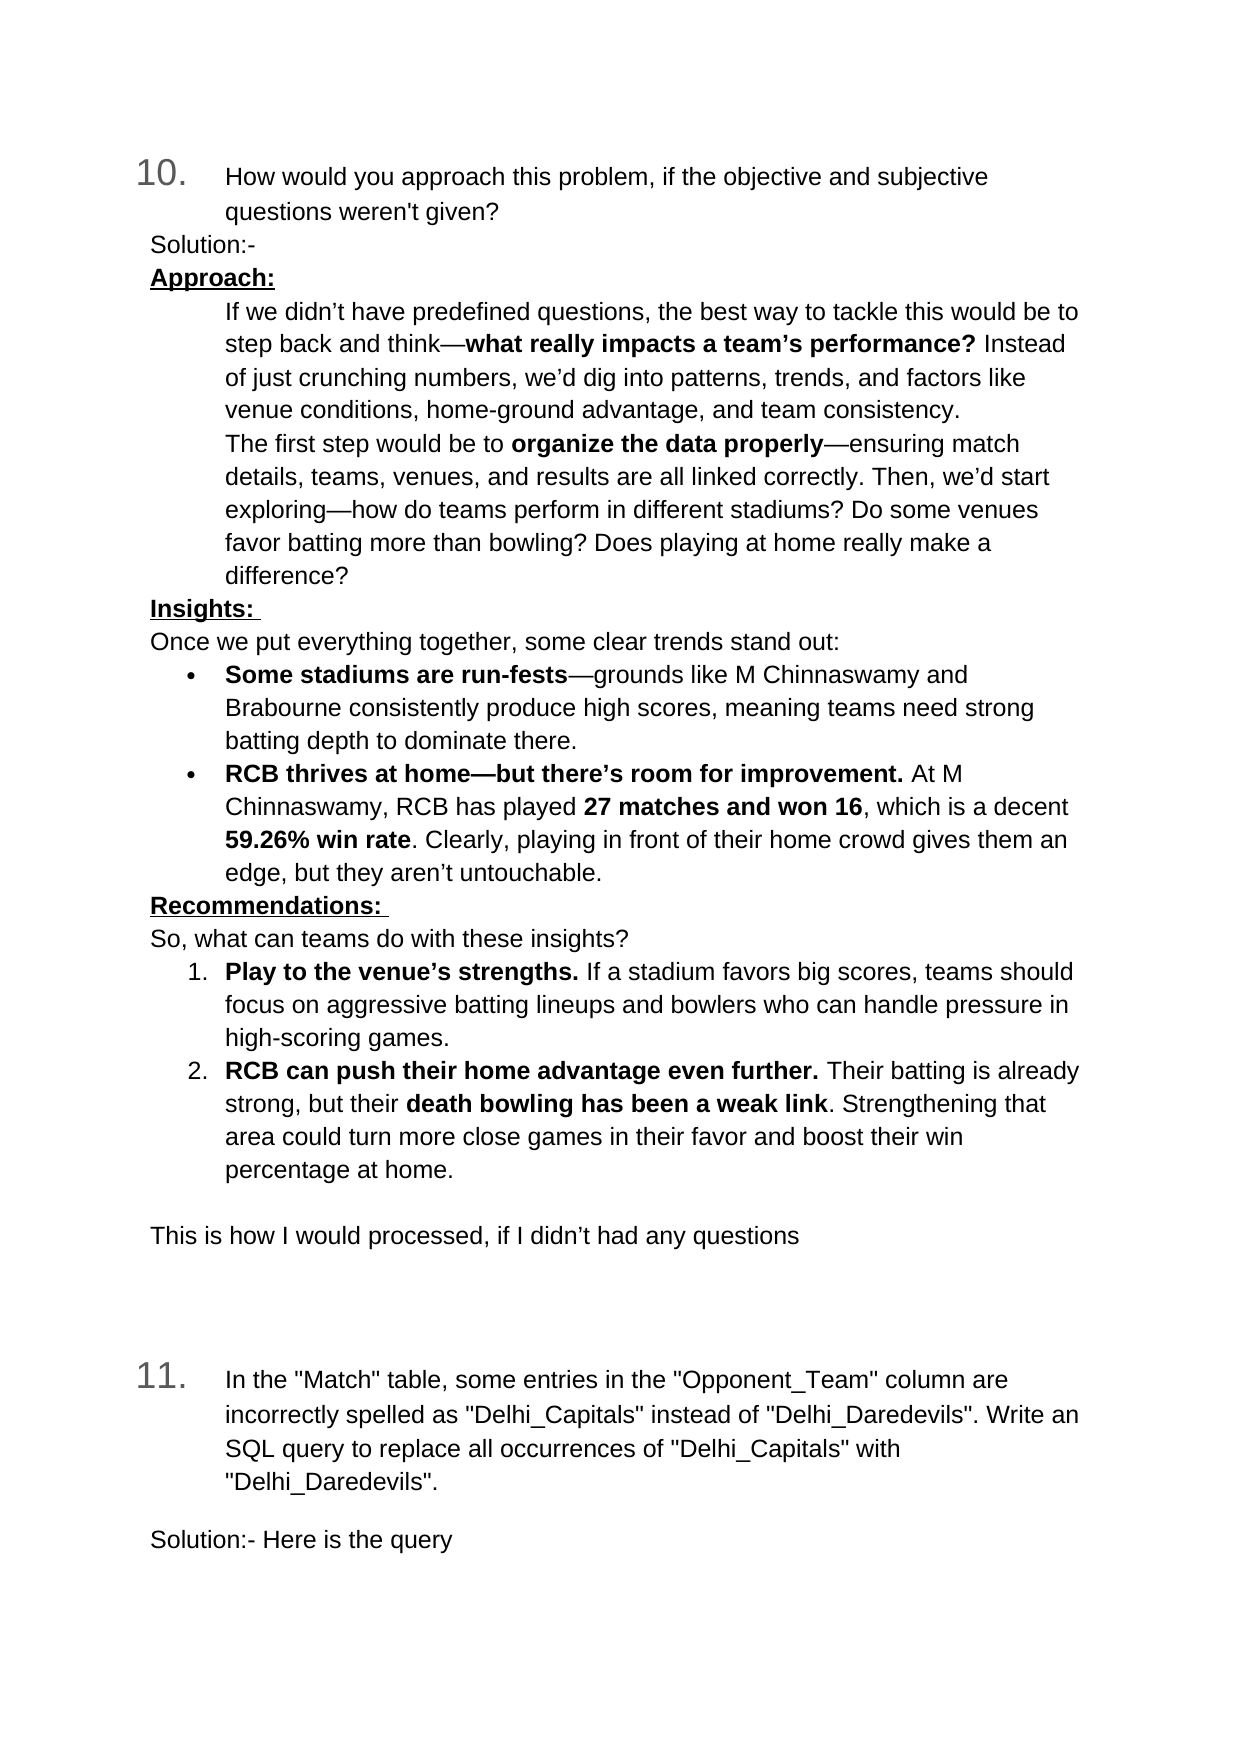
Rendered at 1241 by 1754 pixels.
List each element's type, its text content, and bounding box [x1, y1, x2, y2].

text The first step would be to organize the data properly—ensuring match details, teams, venues, and results are all linked correctly. Then, we’d start exploring—how do teams perform in different stadiums? Do some venues favor batting more than bowling? Does playing at home really make a difference? [225, 428, 1090, 589]
list Play to the venue’s strengths. If a stadium favors big scores, teams should focus on aggressive batting lineups and bowlers who can handle pressure in high-scoring games. [187, 957, 1090, 1052]
text If we didn’t have predefined questions, the best way to tackle this would be to step back and think—what really impacts a team’s performance? Instead of just crunching numbers, we’d dig into patterns, trends, and factors like venue conditions, home-ground advantage, and team consistency. [225, 296, 1090, 424]
text Recommendations: [150, 891, 1090, 919]
text Insights: [150, 594, 1090, 622]
text Solution:- Here is the query [150, 1524, 1090, 1553]
text Solution:- [150, 230, 1090, 259]
list Some stadiums are run-fests—grounds like M Chinnaswamy and Brabourne consistently produce high scores, meaning teams need strong batting depth to dominate there. [187, 660, 1090, 754]
text So, what can teams do with these insights? [150, 924, 1090, 953]
text Approach: [150, 263, 1090, 292]
list RCB can push their home advantage even further. Their batting is already strong, but their death bowling has been a weak link. Strengthening that area could turn more close games in their favor and boost their win percentage at home. [187, 1056, 1090, 1184]
text Once we put everything together, some clear trends stand out: [150, 627, 1090, 655]
list How would you approach this problem, if the objective and subjective questions weren't given? [187, 150, 1090, 226]
list In the "Match" table, some entries in the "Opponent_Team" column are incorrectly spelled as "Delhi_Capitals" instead of "Delhi_Daredevils". Write an SQL query to replace all occurrences of "Delhi_Capitals" with "Delhi_Daredevils". [187, 1353, 1090, 1495]
list RCB thrives at home—but there’s room for improvement. At M Chinnaswamy, RCB has played 27 matches and won 16, which is a decent 59.26% win rate. Clearly, playing in front of their home crowd gives them an edge, but they aren’t untouchable. [187, 759, 1090, 887]
text This is how I would processed, if I didn’t had any questions [150, 1221, 1090, 1250]
